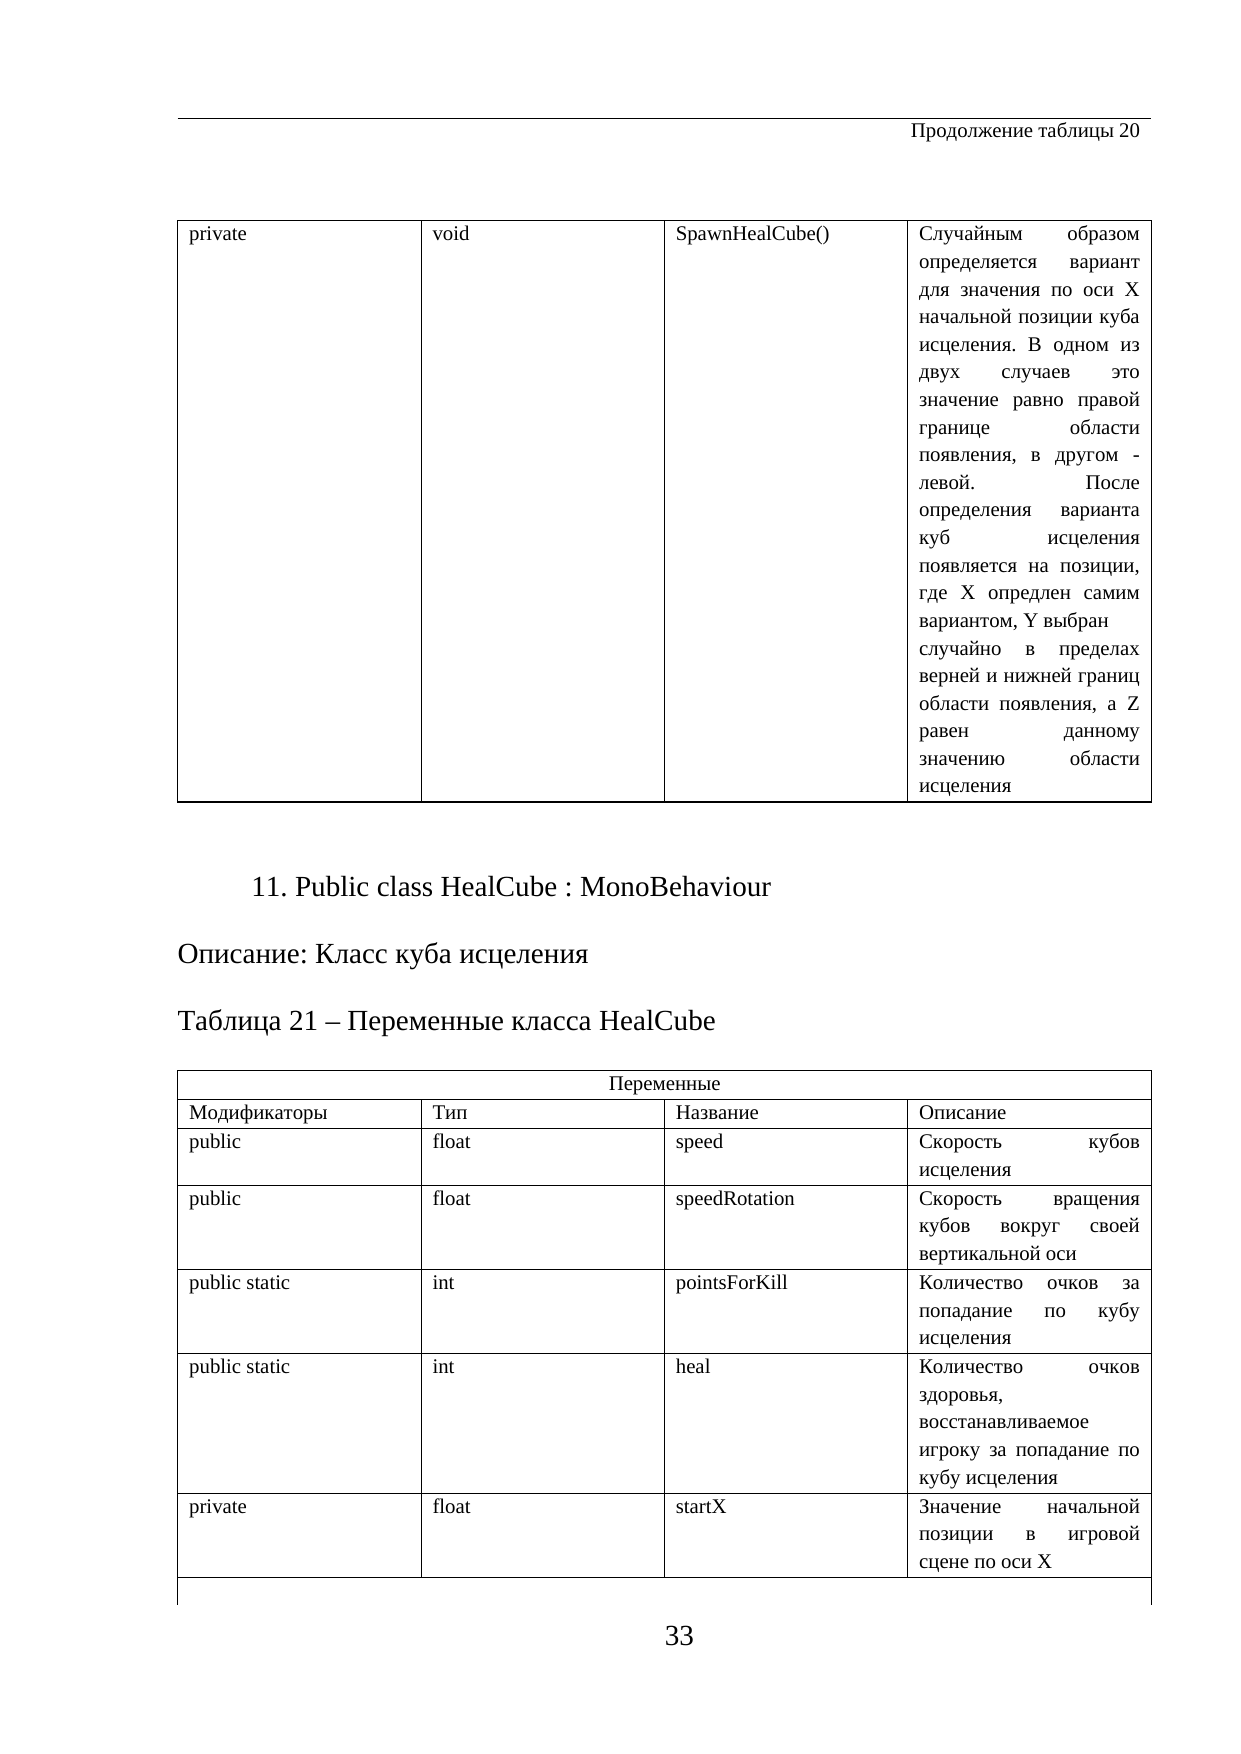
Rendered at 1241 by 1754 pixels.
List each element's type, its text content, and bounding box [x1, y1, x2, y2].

table_cell Скорость вращения кубов вокруг своей вертикальной оси [908, 1186, 1151, 1269]
table_cell SpawnHealCube() [665, 221, 907, 801]
table_cell private [178, 221, 421, 801]
table_cell public static [178, 1354, 421, 1492]
table_cell float [422, 1129, 664, 1185]
text Таблица 21 – Переменные класса HealCube [177, 1003, 1181, 1037]
table_cell [178, 1578, 1151, 1605]
table_cell public static [178, 1270, 421, 1353]
table_cell private [178, 1494, 421, 1577]
table_header Переменные [178, 1071, 1151, 1099]
table_cell heal [665, 1354, 907, 1492]
table_cell Случайным образом определяется вариант для значения по оси X начальной позиции куба исцеления. В одном из двух случаев это значение равно правой границе области появления, в другом - левой. После определения варианта куб исцеления появляется на позиции, где Х опредлен самим вариантом, Y выбран случайно в пределах верней и нижней границ области появления, а Z равен данному значению области исцеления [908, 221, 1151, 801]
table_cell Количество очков за попадание по кубу исцеления [908, 1270, 1151, 1353]
table_cell Значение начальной позиции в игровой сцене по оси X [908, 1494, 1151, 1577]
text 11. Public class HealCube : MonoBehaviour [177, 869, 1181, 903]
table_cell void [422, 221, 664, 801]
table_cell float [422, 1494, 664, 1577]
table_cell Продолжение таблицы 20 [178, 119, 1151, 220]
table_cell Тип [422, 1100, 664, 1128]
table_cell Модификаторы [178, 1100, 421, 1128]
table_cell Скорость кубов исцеления [908, 1129, 1151, 1185]
table_cell Название [665, 1100, 907, 1128]
table_cell speedRotation [665, 1186, 907, 1269]
text Описание: Класс куба исцеления [177, 936, 1181, 970]
table_cell int [422, 1354, 664, 1492]
table_cell pointsForKill [665, 1270, 907, 1353]
table_cell Описание [908, 1100, 1151, 1128]
table_cell public [178, 1129, 421, 1185]
table_cell public [178, 1186, 421, 1269]
table_cell startX [665, 1494, 907, 1577]
table_cell int [422, 1270, 664, 1353]
table_cell Количество очков здоровья, восстанавливаемое игроку за попадание по кубу исцеления [908, 1354, 1151, 1492]
table_cell speed [665, 1129, 907, 1185]
table_cell float [422, 1186, 664, 1269]
